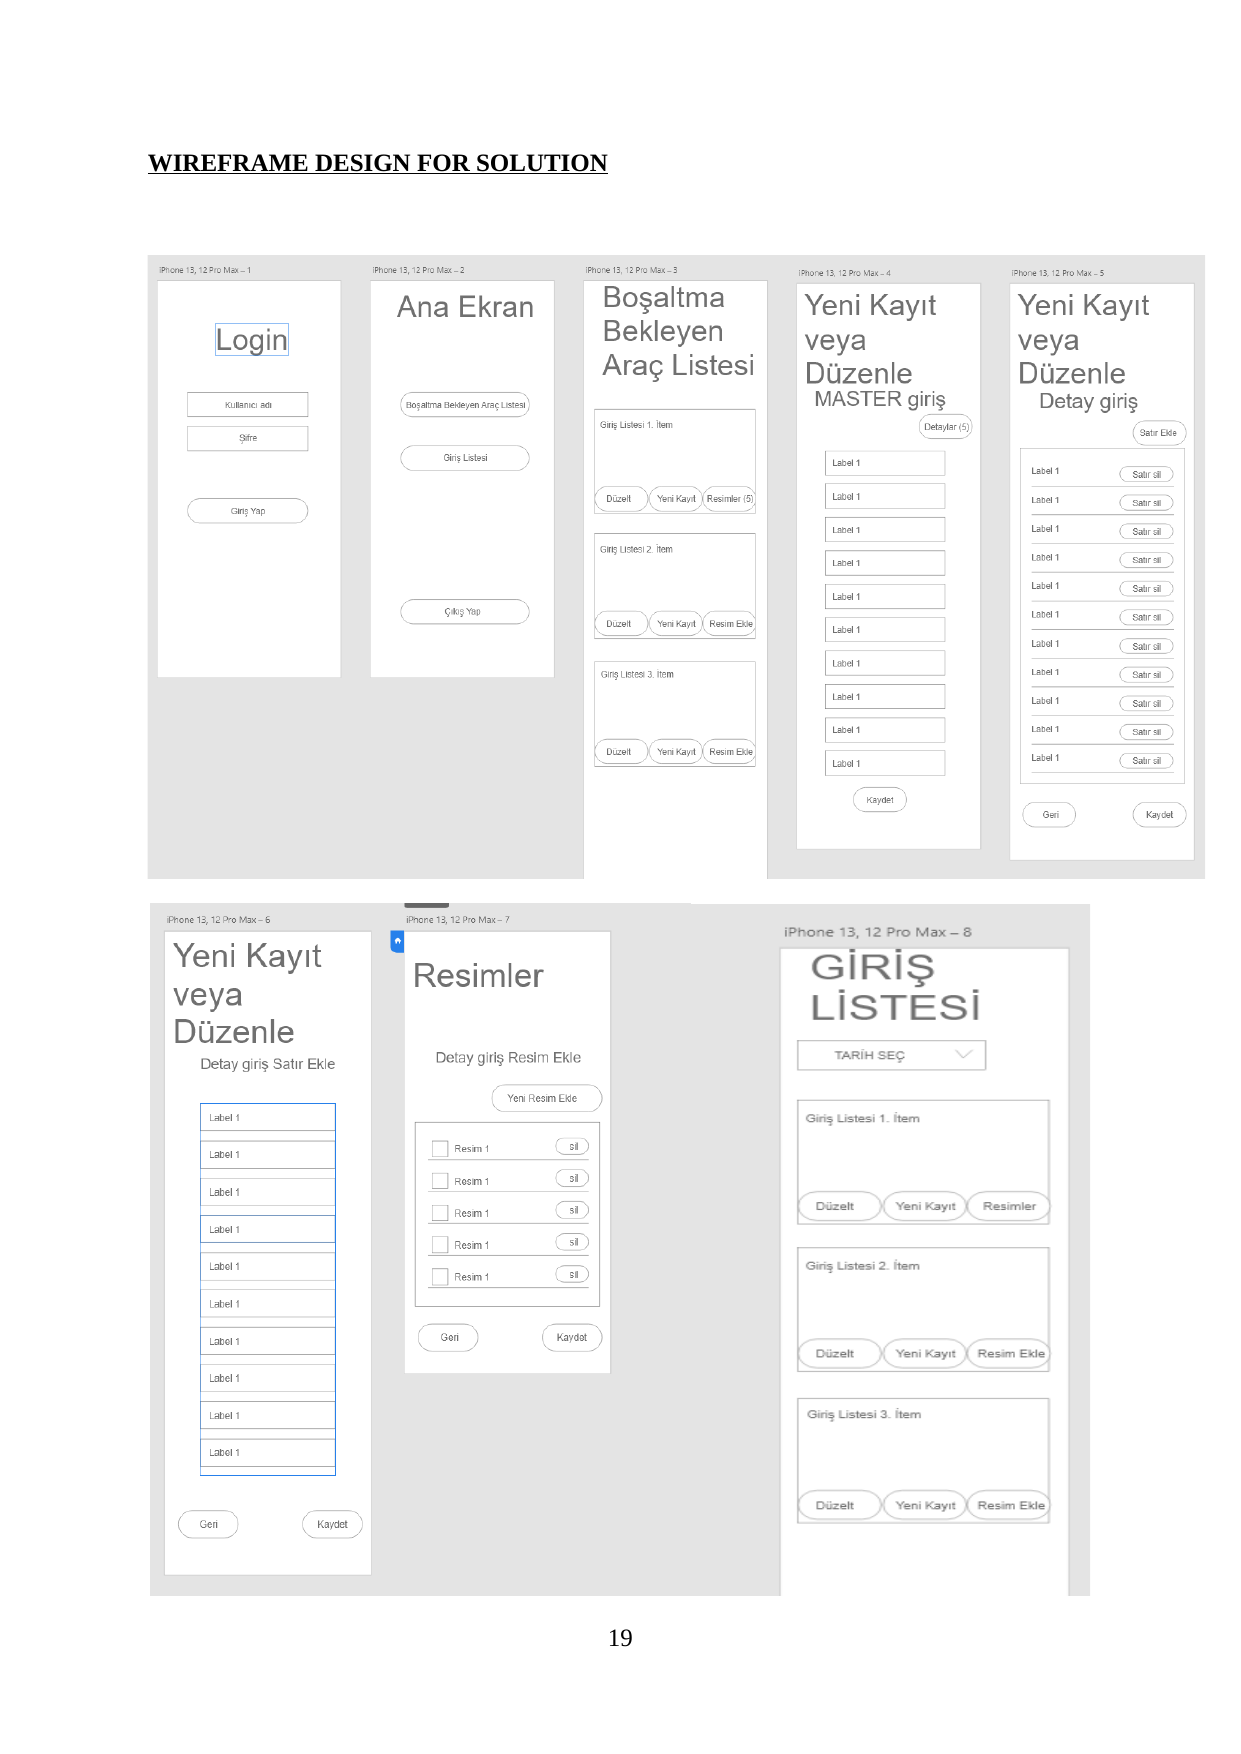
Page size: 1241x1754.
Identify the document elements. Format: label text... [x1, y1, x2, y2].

picture [150, 903, 1091, 1596]
text WIREFRAME DESIGN FOR SOLUTION [148, 148, 1093, 176]
picture [147, 255, 1206, 879]
